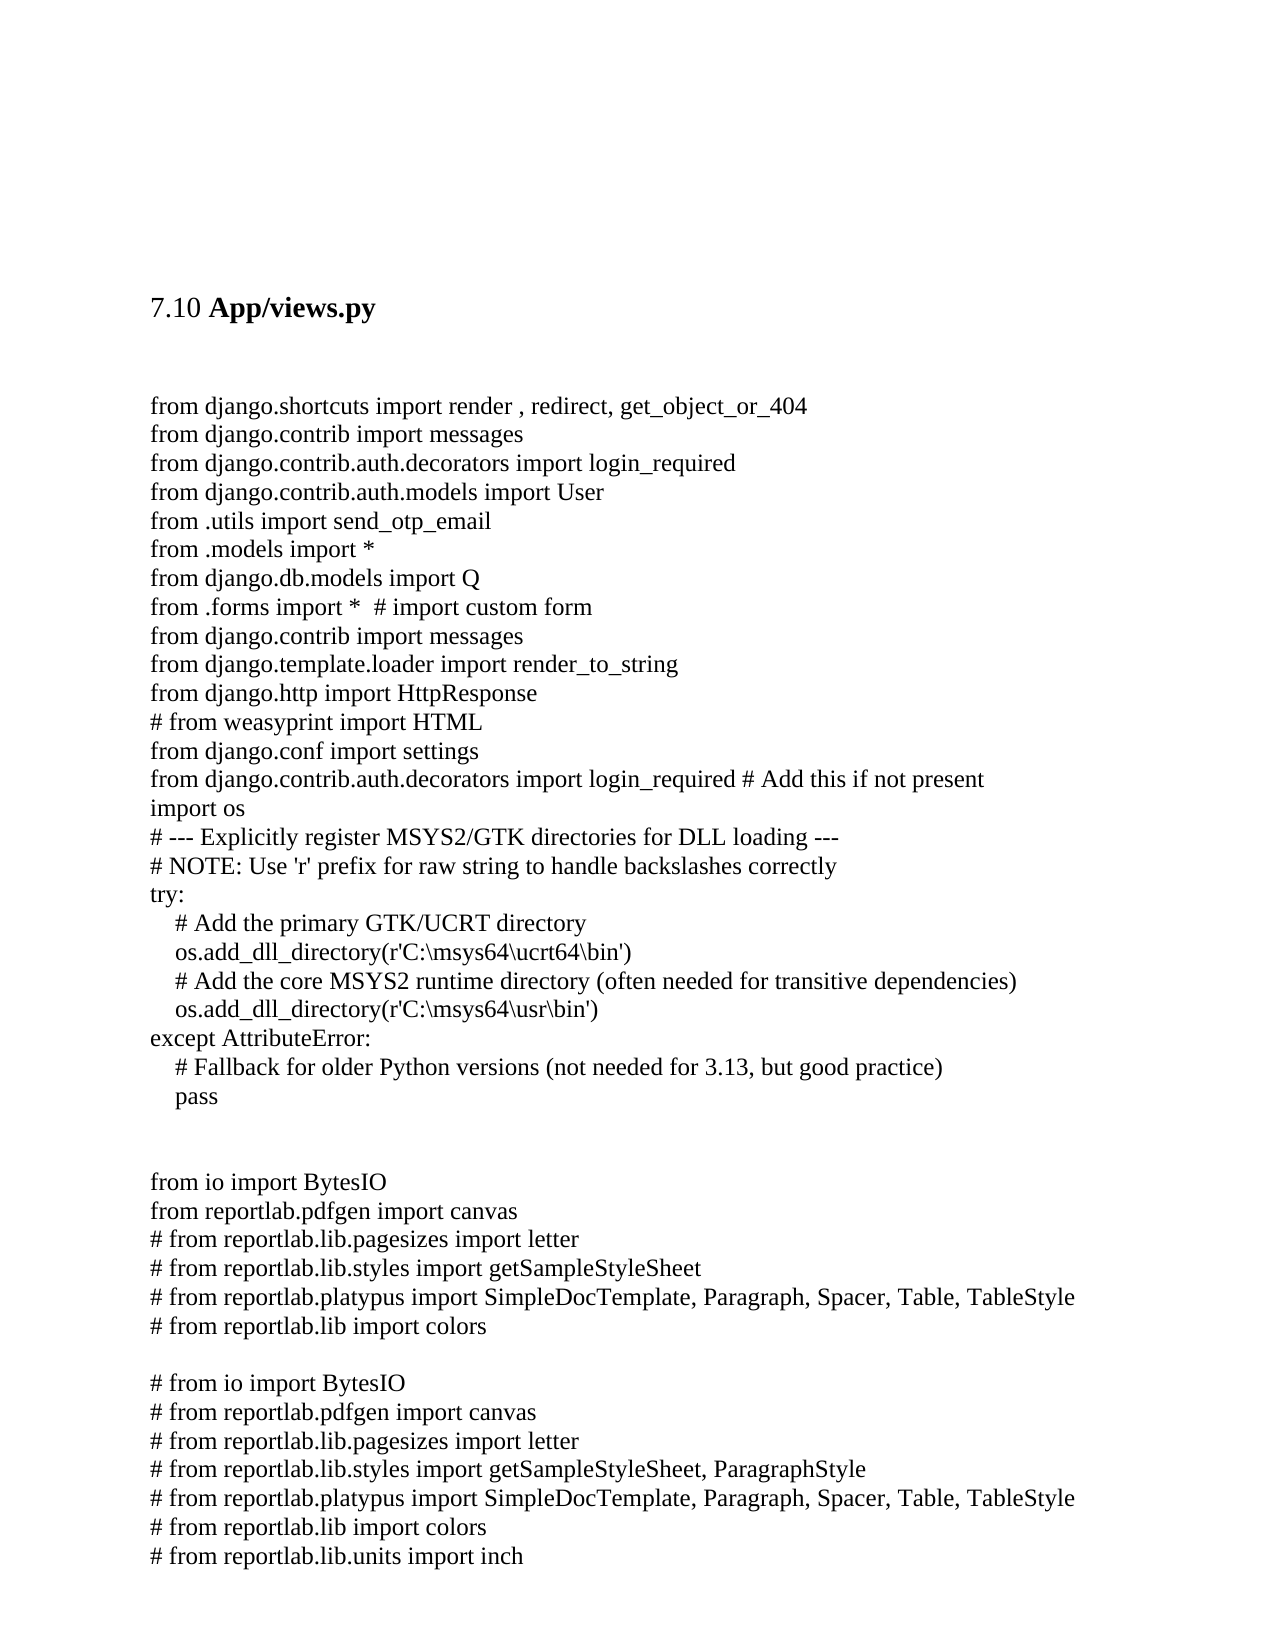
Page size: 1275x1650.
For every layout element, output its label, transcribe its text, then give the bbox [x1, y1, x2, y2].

text from .models import * [150, 534, 1162, 563]
text from django.contrib.auth.decorators import login_required # Add this if not present [150, 764, 1162, 793]
text # from reportlab.lib import colors [150, 1311, 1162, 1339]
text from django.contrib.auth.decorators import login_required [150, 448, 1162, 477]
text pass [150, 1081, 1162, 1109]
text from django.template.loader import render_to_string [150, 649, 1162, 678]
text # from weasyprint import HTML [150, 707, 1162, 736]
text from django.contrib import messages [150, 621, 1162, 649]
text # from reportlab.lib import colors [150, 1512, 1162, 1541]
text os.add_dll_directory(r'C:\msys64\usr\bin') [150, 994, 1162, 1023]
text from reportlab.pdfgen import canvas [150, 1196, 1162, 1224]
text # from reportlab.platypus import SimpleDocTemplate, Paragraph, Spacer, Table, TableStyle [150, 1483, 1162, 1512]
text os.add_dll_directory(r'C:\msys64\ucrt64\bin') [150, 937, 1162, 966]
text # from reportlab.lib.pagesizes import letter [150, 1224, 1162, 1253]
text from django.shortcuts import render , redirect, get_object_or_404 [150, 391, 1162, 419]
text # from reportlab.pdfgen import canvas [150, 1397, 1162, 1426]
text from .forms import * # import custom form [150, 592, 1162, 621]
text # from reportlab.lib.pagesizes import letter [150, 1426, 1162, 1454]
text # from reportlab.lib.styles import getSampleStyleSheet [150, 1253, 1162, 1282]
text # from reportlab.platypus import SimpleDocTemplate, Paragraph, Spacer, Table, TableStyle [150, 1282, 1162, 1311]
text from django.contrib.auth.models import User [150, 477, 1162, 506]
text # Add the core MSYS2 runtime directory (often needed for transitive dependencies) [150, 966, 1162, 994]
text # NOTE: Use 'r' prefix for raw string to handle backslashes correctly [150, 851, 1162, 879]
text import os [150, 793, 1162, 822]
text from .utils import send_otp_email [150, 506, 1162, 534]
text # from io import BytesIO [150, 1368, 1162, 1397]
text # Add the primary GTK/UCRT directory [150, 908, 1162, 937]
text # Fallback for older Python versions (not needed for 3.13, but good practice) [150, 1052, 1162, 1081]
text # --- Explicitly register MSYS2/GTK directories for DLL loading --- [150, 822, 1162, 851]
text from django.db.models import Q [150, 563, 1162, 592]
text from io import BytesIO [150, 1167, 1162, 1196]
text except AttributeError: [150, 1023, 1162, 1052]
text from django.contrib import messages [150, 419, 1162, 448]
text from django.http import HttpResponse [150, 678, 1162, 707]
text try: [150, 879, 1162, 908]
text 7.10 App/views.py [150, 290, 1162, 324]
text from django.conf import settings [150, 736, 1162, 764]
text # from reportlab.lib.styles import getSampleStyleSheet, ParagraphStyle [150, 1454, 1162, 1483]
text # from reportlab.lib.units import inch [150, 1541, 1162, 1569]
